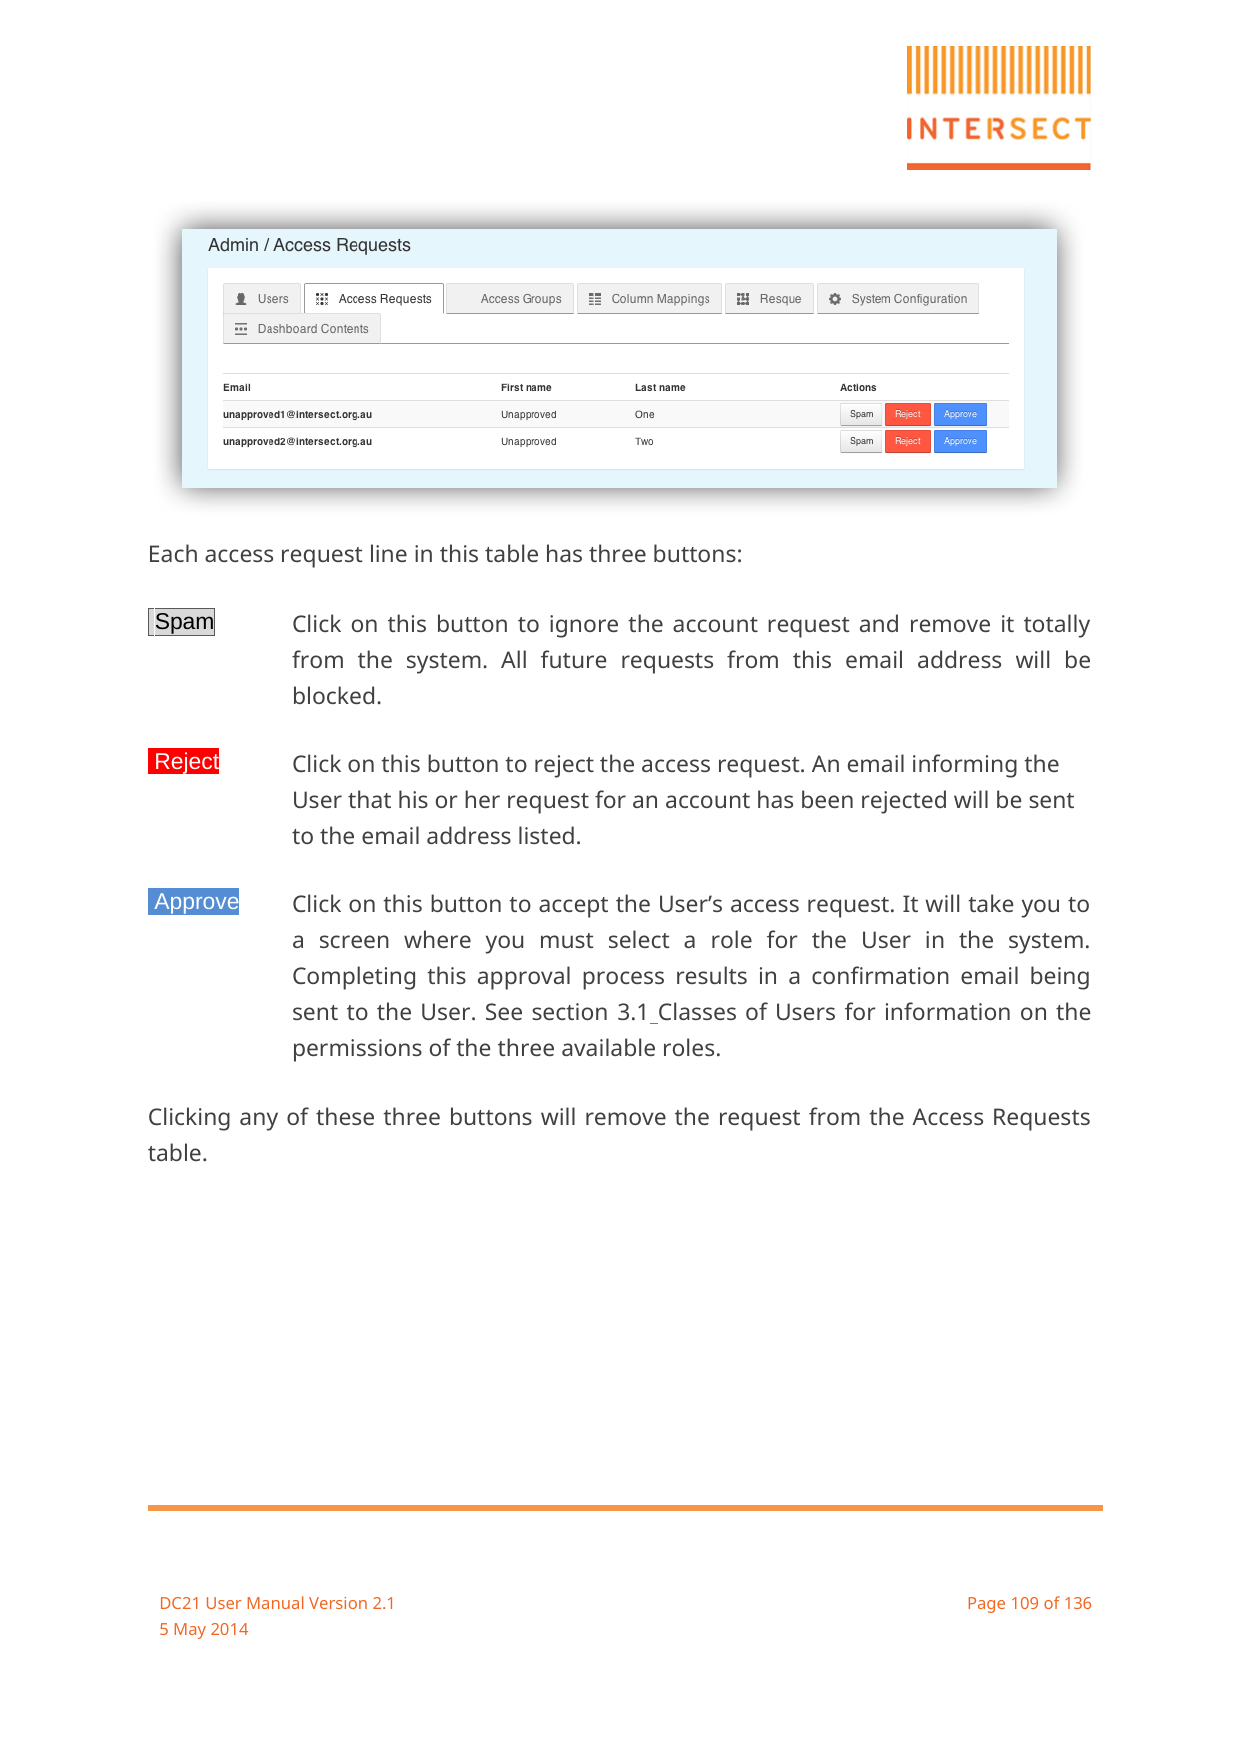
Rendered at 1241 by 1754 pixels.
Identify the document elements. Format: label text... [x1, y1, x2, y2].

text Each access request line in this table has three buttons: [148, 538, 1092, 570]
table_cell Approve [136, 876, 281, 1088]
table_header Click on this button to ignore the account request and remove it totally from the system. All future requests from this email address will be blocked. [281, 595, 1103, 736]
picture [182, 229, 1057, 488]
table_cell Reject [136, 736, 281, 876]
picture [905, 44, 1093, 172]
table_header Spam [136, 595, 281, 736]
table_cell Click on this button to reject the access request. An email informing the User that his or her request for an account has been rejected will be sent to the email address listed. [281, 736, 1103, 876]
text Clicking any of these three buttons will remove the request from the Access Requests table. [148, 1101, 1092, 1168]
table_cell Click on this button to accept the User’s access request. It will take you to a screen where you must select a role for the User in the system. Completing this approval process results in a confirmation email being sent to the User. See section 3.1 Classes of Users for information on the permissions of the three available roles. [281, 876, 1103, 1088]
